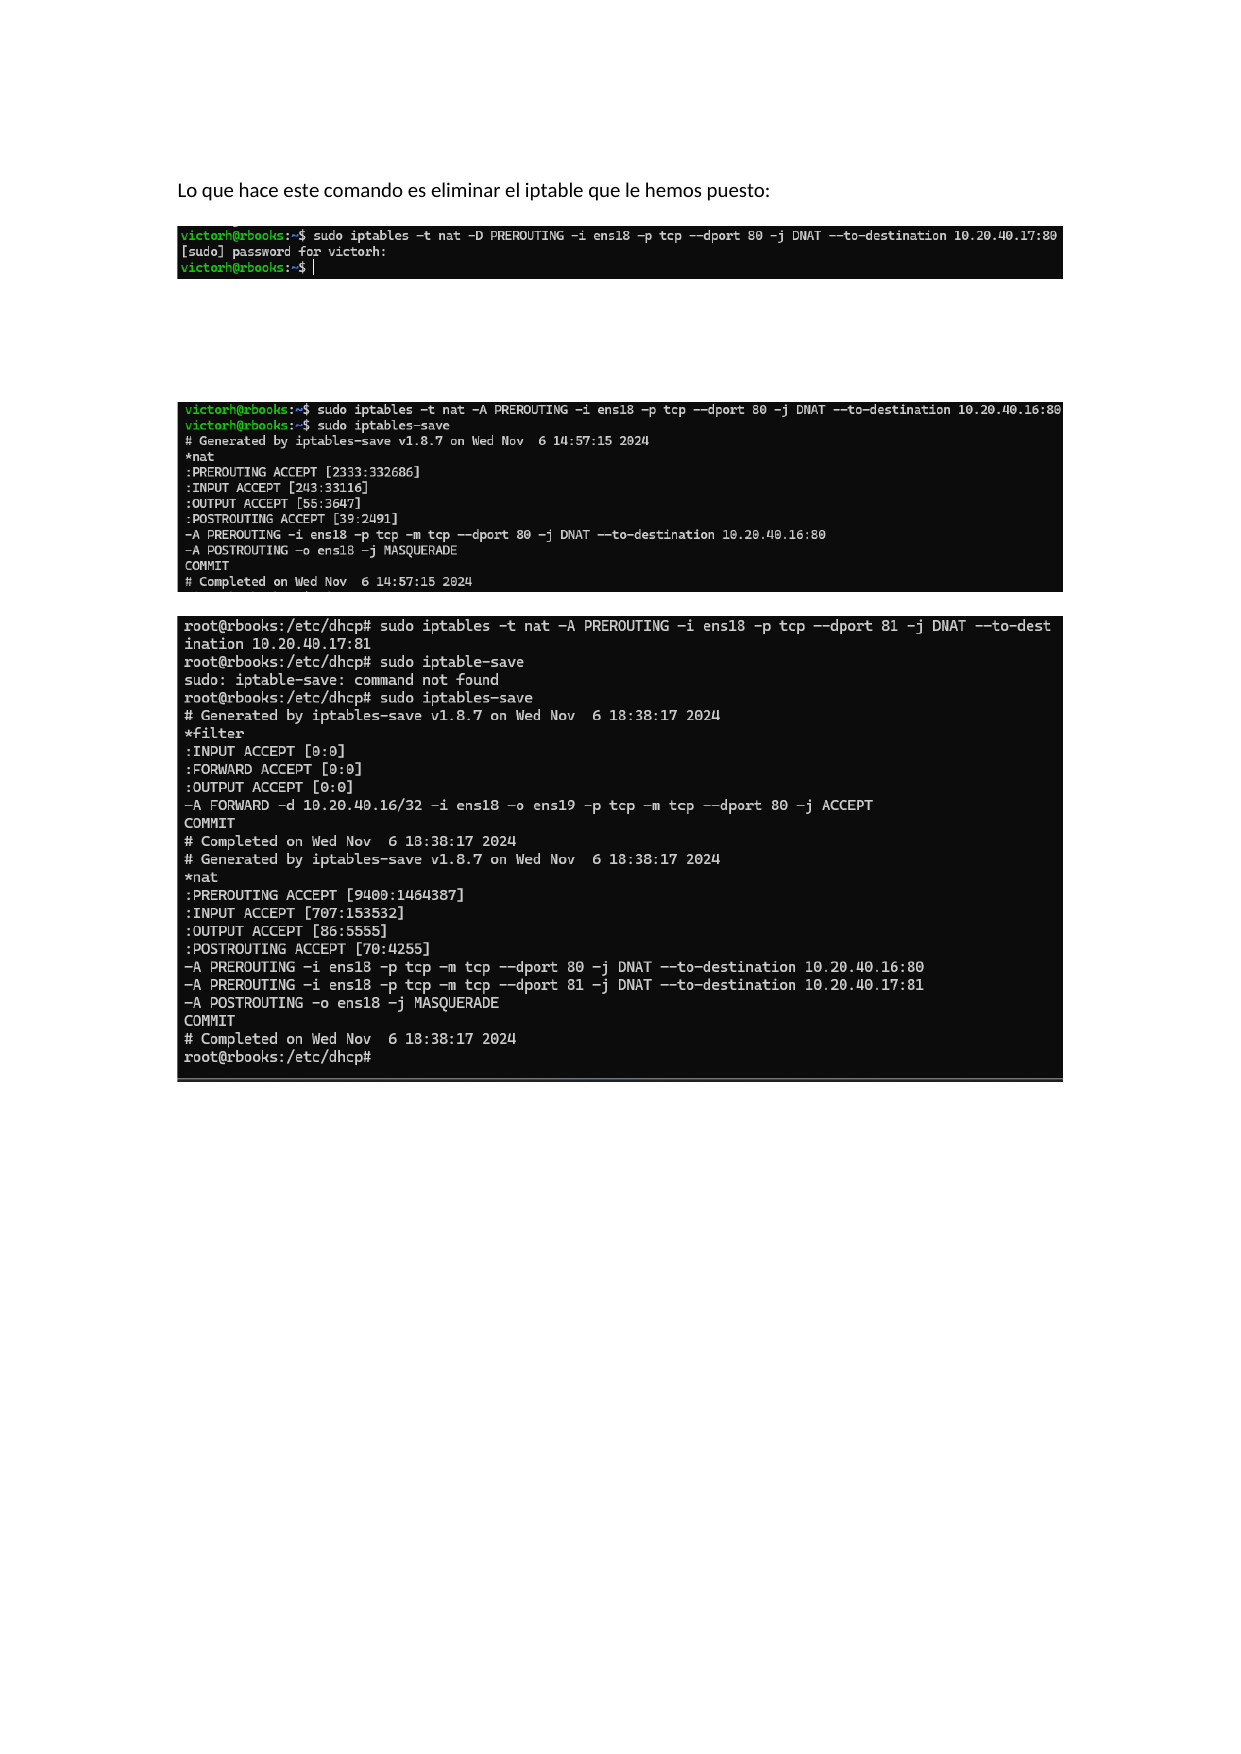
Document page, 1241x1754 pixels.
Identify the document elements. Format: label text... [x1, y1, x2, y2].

picture [177, 402, 1063, 592]
text Lo que hace este comando es eliminar el iptable que le hemos puesto: [177, 148, 1063, 202]
picture [177, 616, 1063, 1082]
picture [177, 226, 1063, 279]
